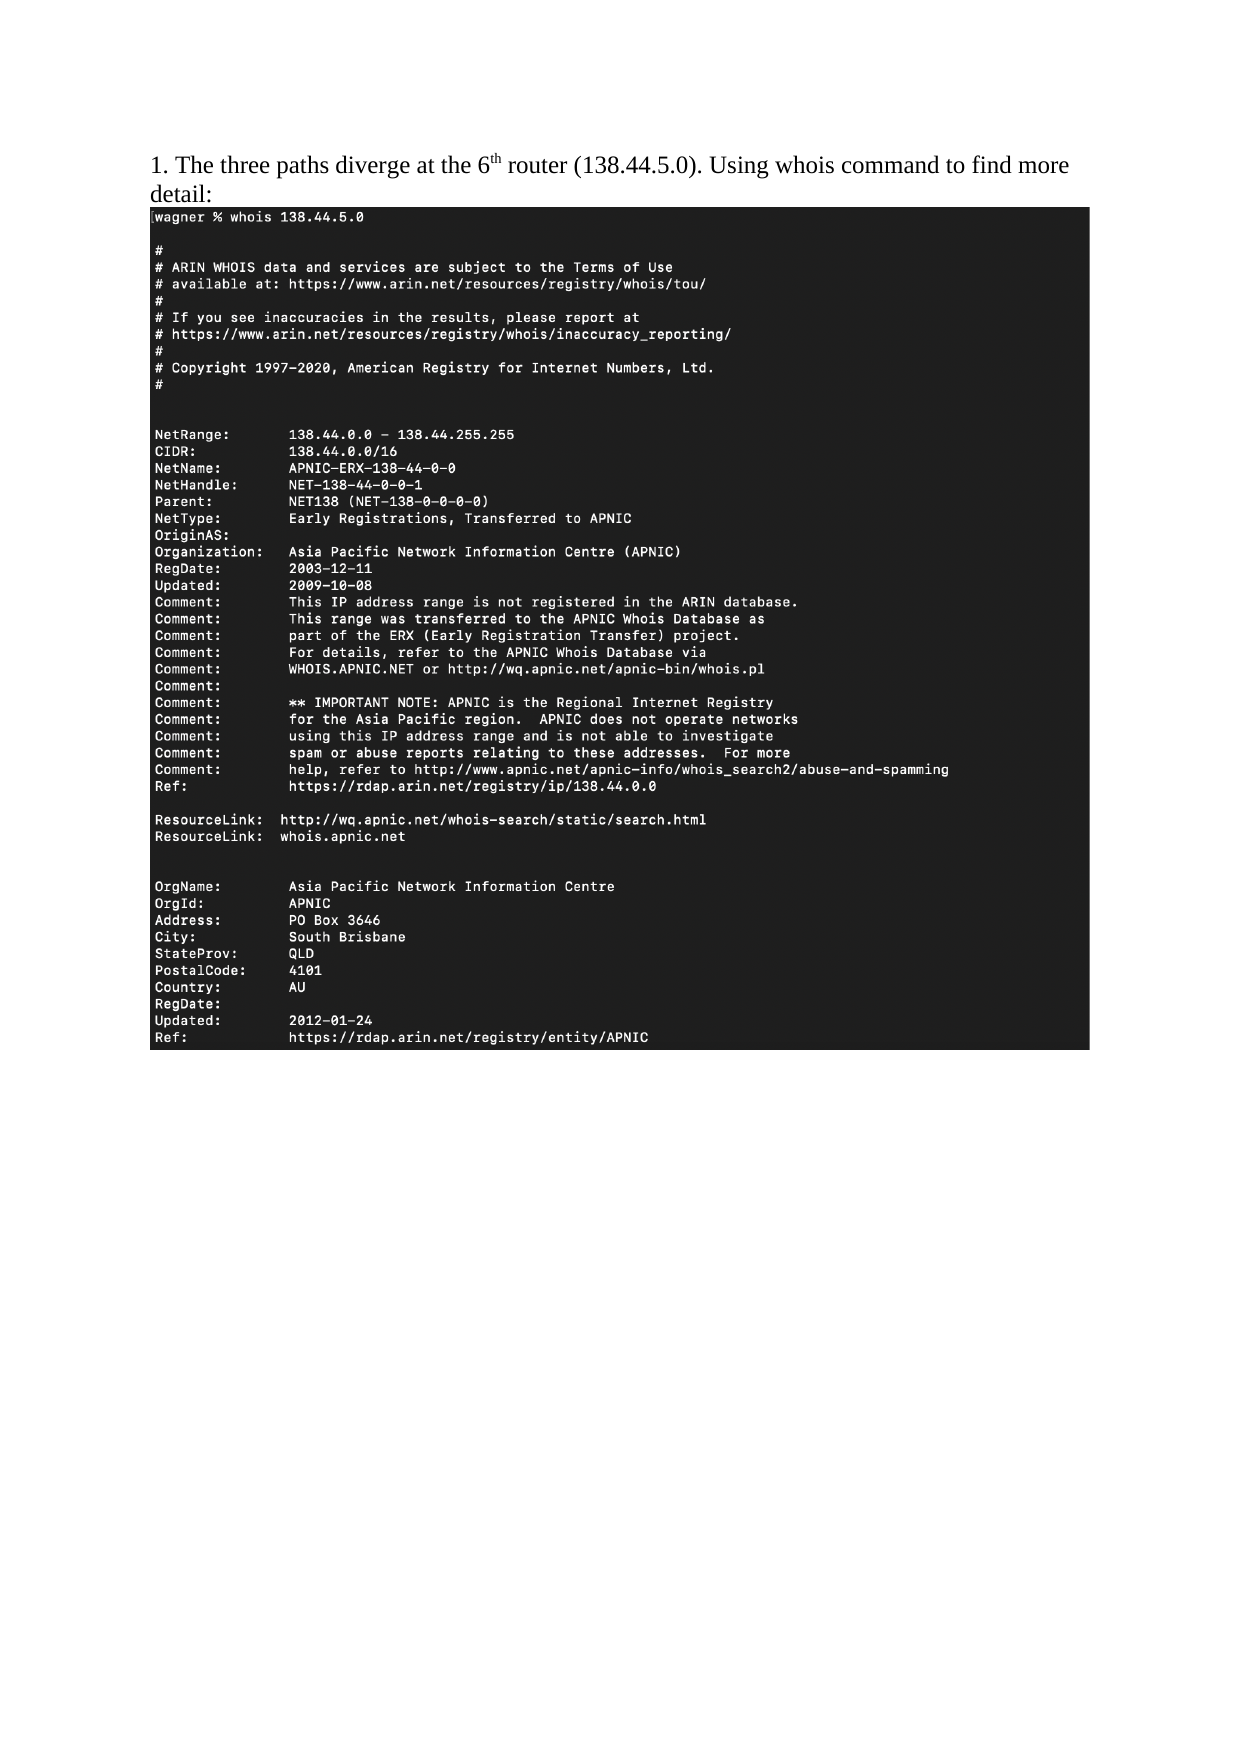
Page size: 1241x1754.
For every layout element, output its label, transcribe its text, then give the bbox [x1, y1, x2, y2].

picture [150, 207, 1090, 1050]
text 1. The three paths diverge at the 6th router (138.44.5.0). Using whois command to find more detail: [150, 150, 1090, 207]
